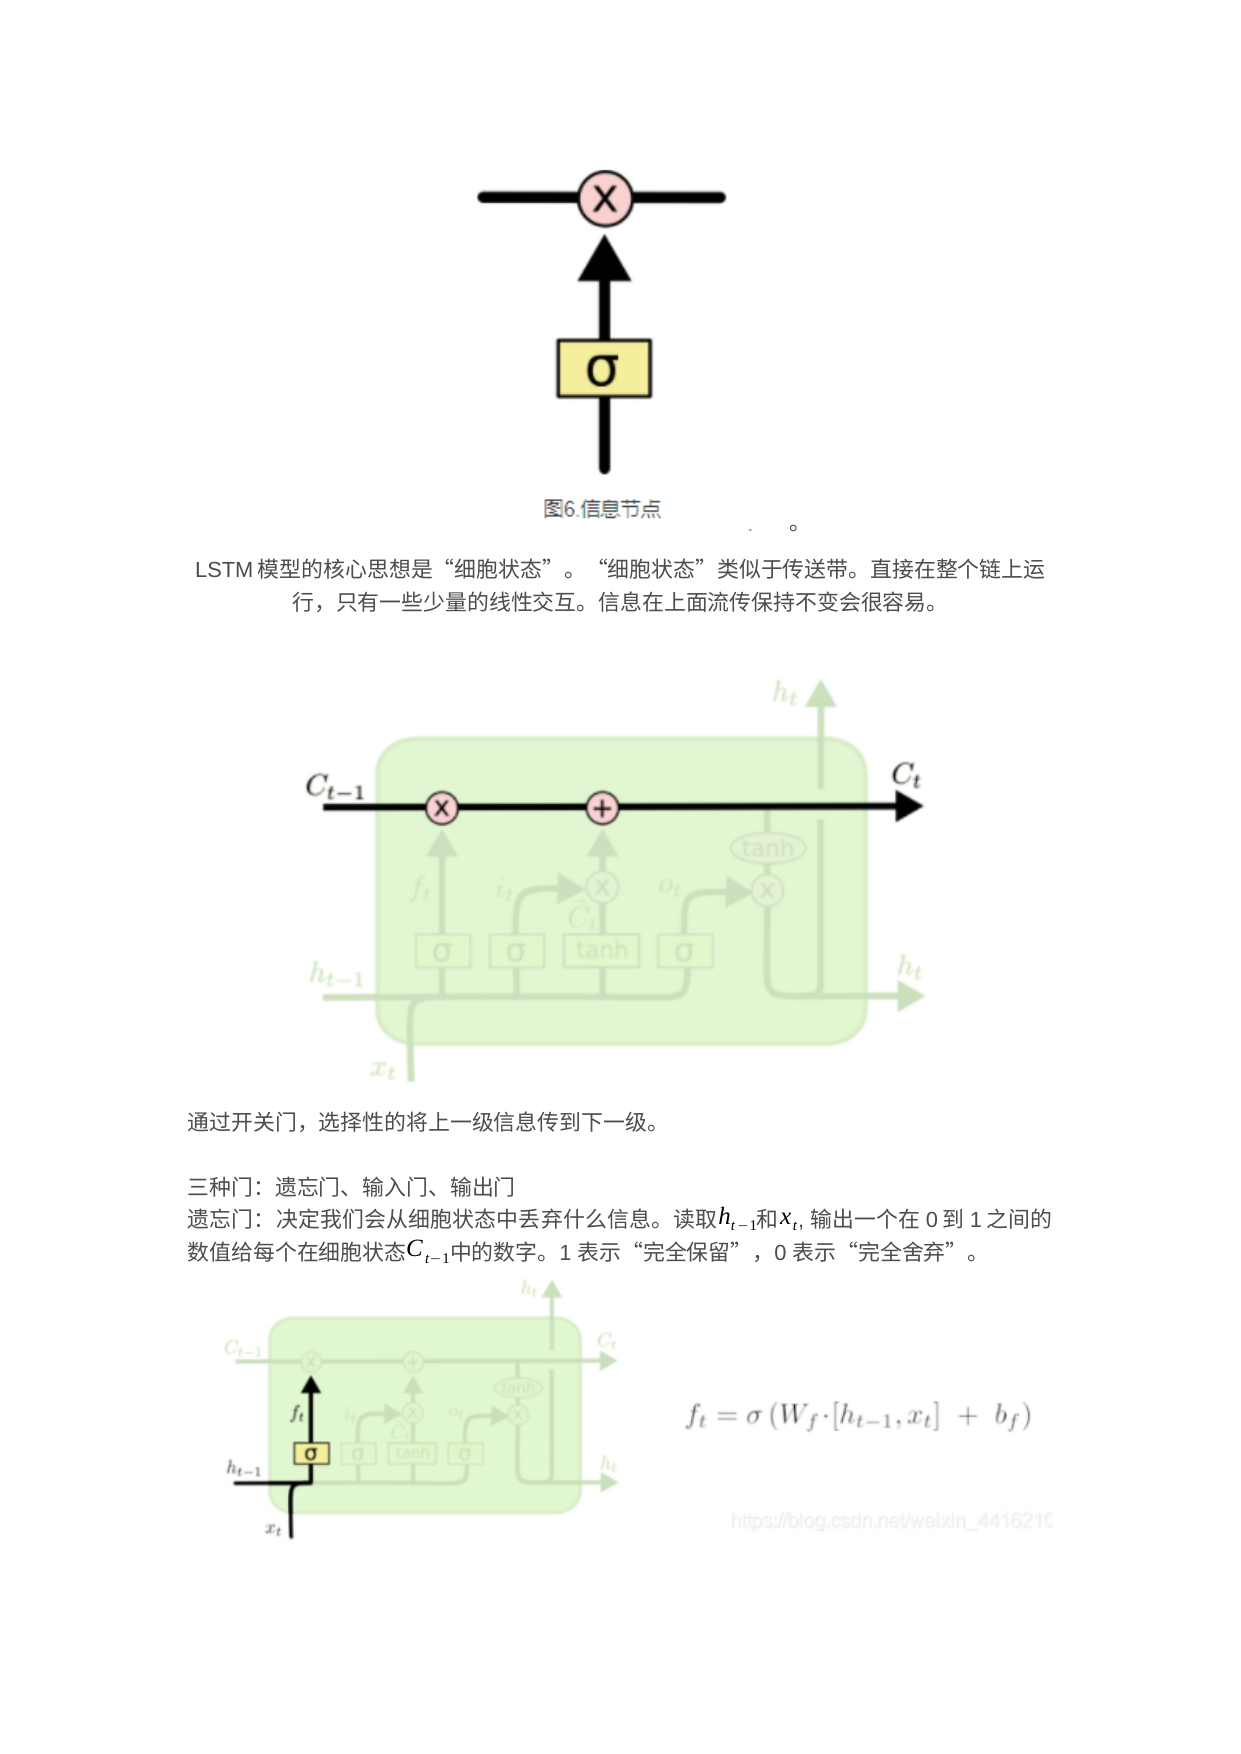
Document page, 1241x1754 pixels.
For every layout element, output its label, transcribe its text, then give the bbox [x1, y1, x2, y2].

picture [187, 1267, 1053, 1564]
text 通过开关门，选择性的将上一级信息传到下一级。 [187, 1104, 1053, 1137]
picture [267, 617, 974, 1102]
text 遗忘门：决定我们会从细胞状态中丢弃什么信息。读取和, 输出一个在 0到 1之间的数值给每个在细胞状态中的数字。1 表示“完全保留”，0 表示“完全舍弃”。 [187, 1202, 1053, 1267]
text 三种门：遗忘门、输入门、输出门 [187, 1169, 1053, 1202]
text LSTM模型的核心思想是“细胞状态”。“细胞状态”类似于传送带。直接在整个链上运行，只有一些少量的线性交互。信息在上面流传保持不变会很容易。 [187, 552, 1053, 617]
picture [429, 162, 789, 531]
